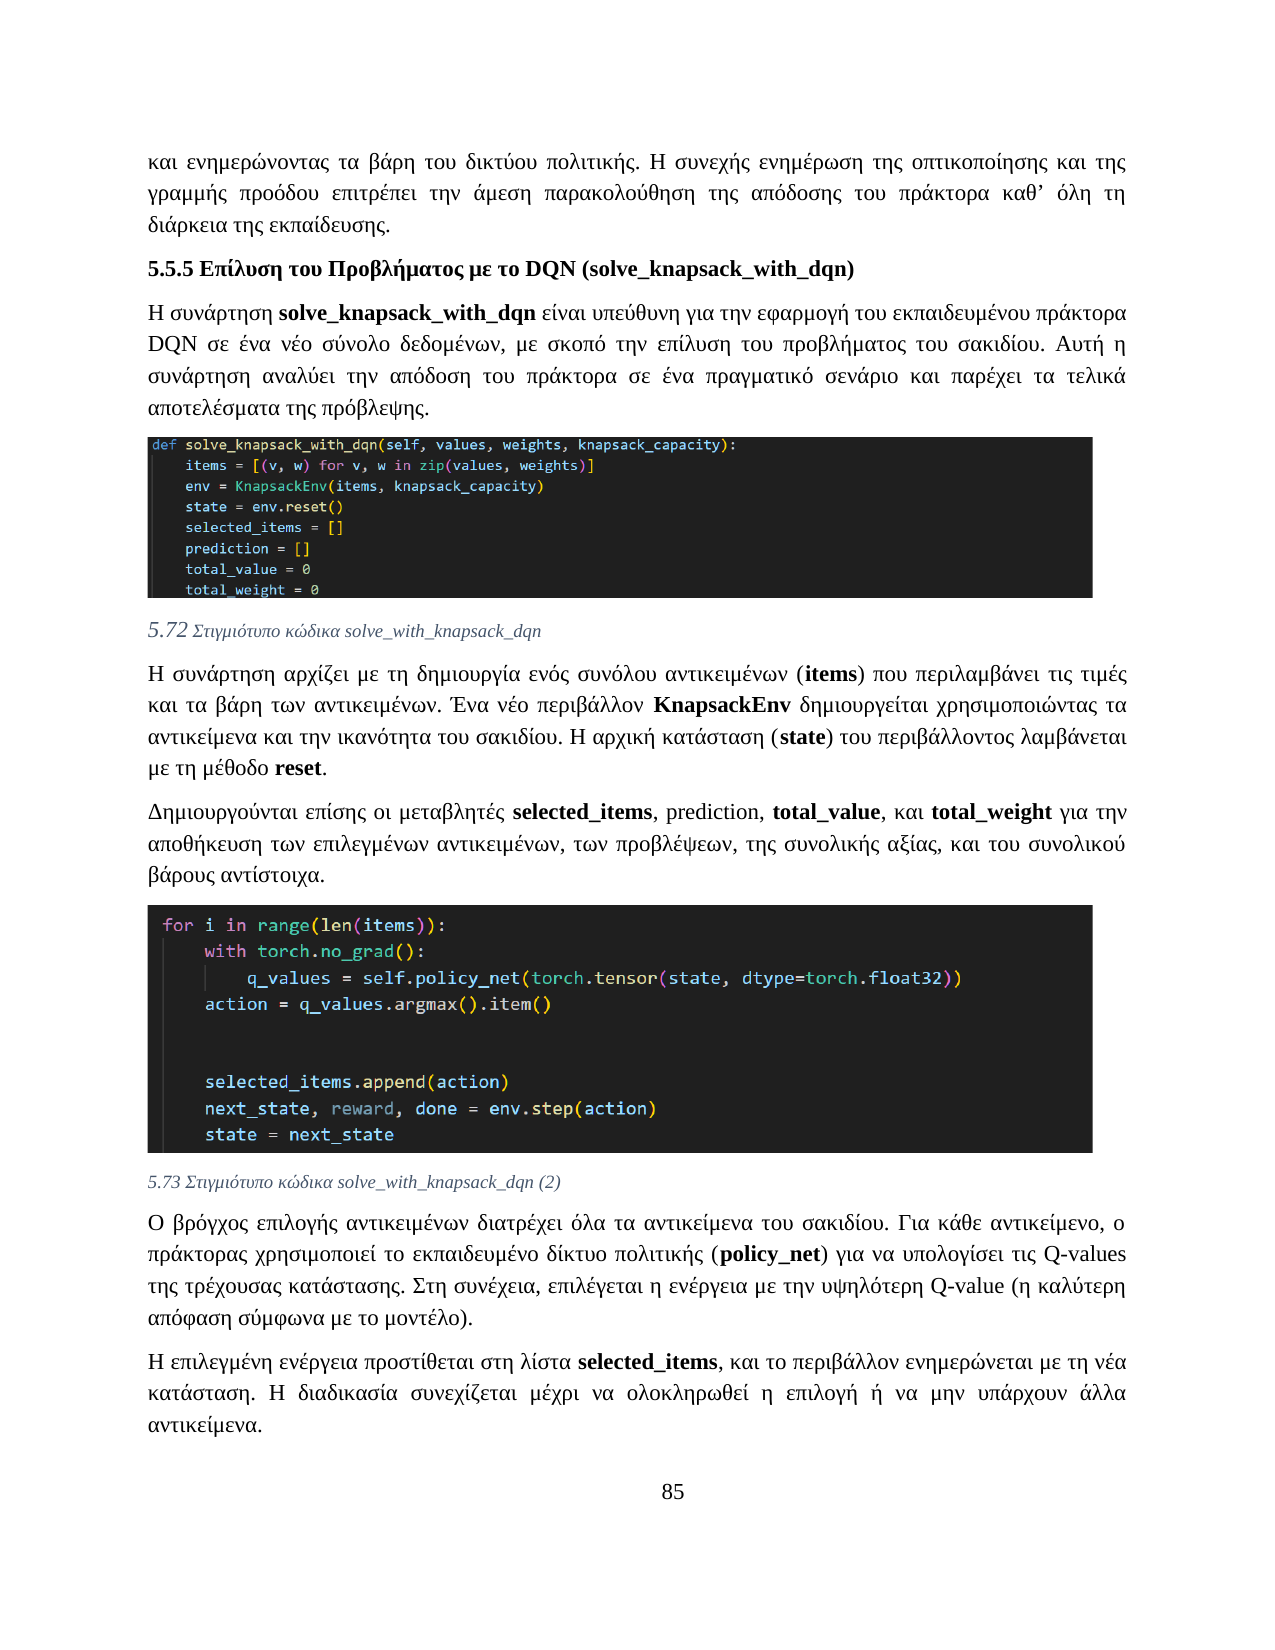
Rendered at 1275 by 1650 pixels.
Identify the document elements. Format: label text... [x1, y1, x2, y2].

text Η επιλεγμένη ενέργεια προστίθεται στη λίστα selected_items, και το περιβάλλον ενημερώνεται με τη νέα κατάσταση. Η διαδικασία συνεχίζεται μέχρι να ολοκληρωθεί η επιλογή ή να μην υπάρχουν άλλα αντικείμενα. [148, 1348, 1127, 1437]
text Η συνάρτηση αρχίζει με τη δημιουργία ενός συνόλου αντικειμένων (items) που περιλαμβάνει τις τιμές και τα βάρη των αντικειμένων. Ένα νέο περιβάλλον KnapsackEnv δημιουργείται χρησιμοποιώντας τα αντικείμενα και την ικανότητα του σακιδίου. Η αρχική κατάσταση (state) του περιβάλλοντος λαμβάνεται με τη μέθοδο reset. [148, 660, 1127, 781]
text 5.5.5 Επίλυση του Προβλήματος με το DQN (solve_knapsack_with_dqn) [148, 255, 1127, 281]
text Η συνάρτηση solve_knapsack_with_dqn είναι υπεύθυνη για την εφαρμογή του εκπαιδευμένου πράκτορα DQN σε ένα νέο σύνολο δεδομένων, με σκοπό την επίλυση του προβλήματος του σακιδίου. Αυτή η συνάρτηση αναλύει την απόδοση του πράκτορα σε ένα πραγματικό σενάριο και παρέχει τα τελικά αποτελέσματα της πρόβλεψης. [148, 299, 1127, 420]
text 5.73 Στιγμιότυπο κώδικα solve_with_knapsack_dqn (2) [148, 1171, 1127, 1192]
picture [147, 905, 1093, 1153]
text 5.72 Στιγμιότυπο κώδικα solve_with_knapsack_dqn [148, 616, 1127, 642]
picture [147, 437, 1093, 598]
text Δημιουργούνται επίσης οι μεταβλητές selected_items, prediction, total_value, και total_weight για την αποθήκευση των επιλεγμένων αντικειμένων, των προβλέψεων, της συνολικής αξίας, και του συνολικού βάρους αντίστοιχα. [148, 798, 1127, 888]
text Ο βρόγχος επιλογής αντικειμένων διατρέχει όλα τα αντικείμενα του σακιδίου. Για κάθε αντικείμενο, ο πράκτορας χρησιμοποιεί το εκπαιδευμένο δίκτυο πολιτικής (policy_net) για να υπολογίσει τις Q-values της τρέχουσας κατάστασης. Στη συνέχεια, επιλέγεται η ενέργεια με την υψηλότερη Q-value (η καλύτερη απόφαση σύμφωνα με το μοντέλο). [148, 1209, 1127, 1330]
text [148, 148, 1127, 237]
